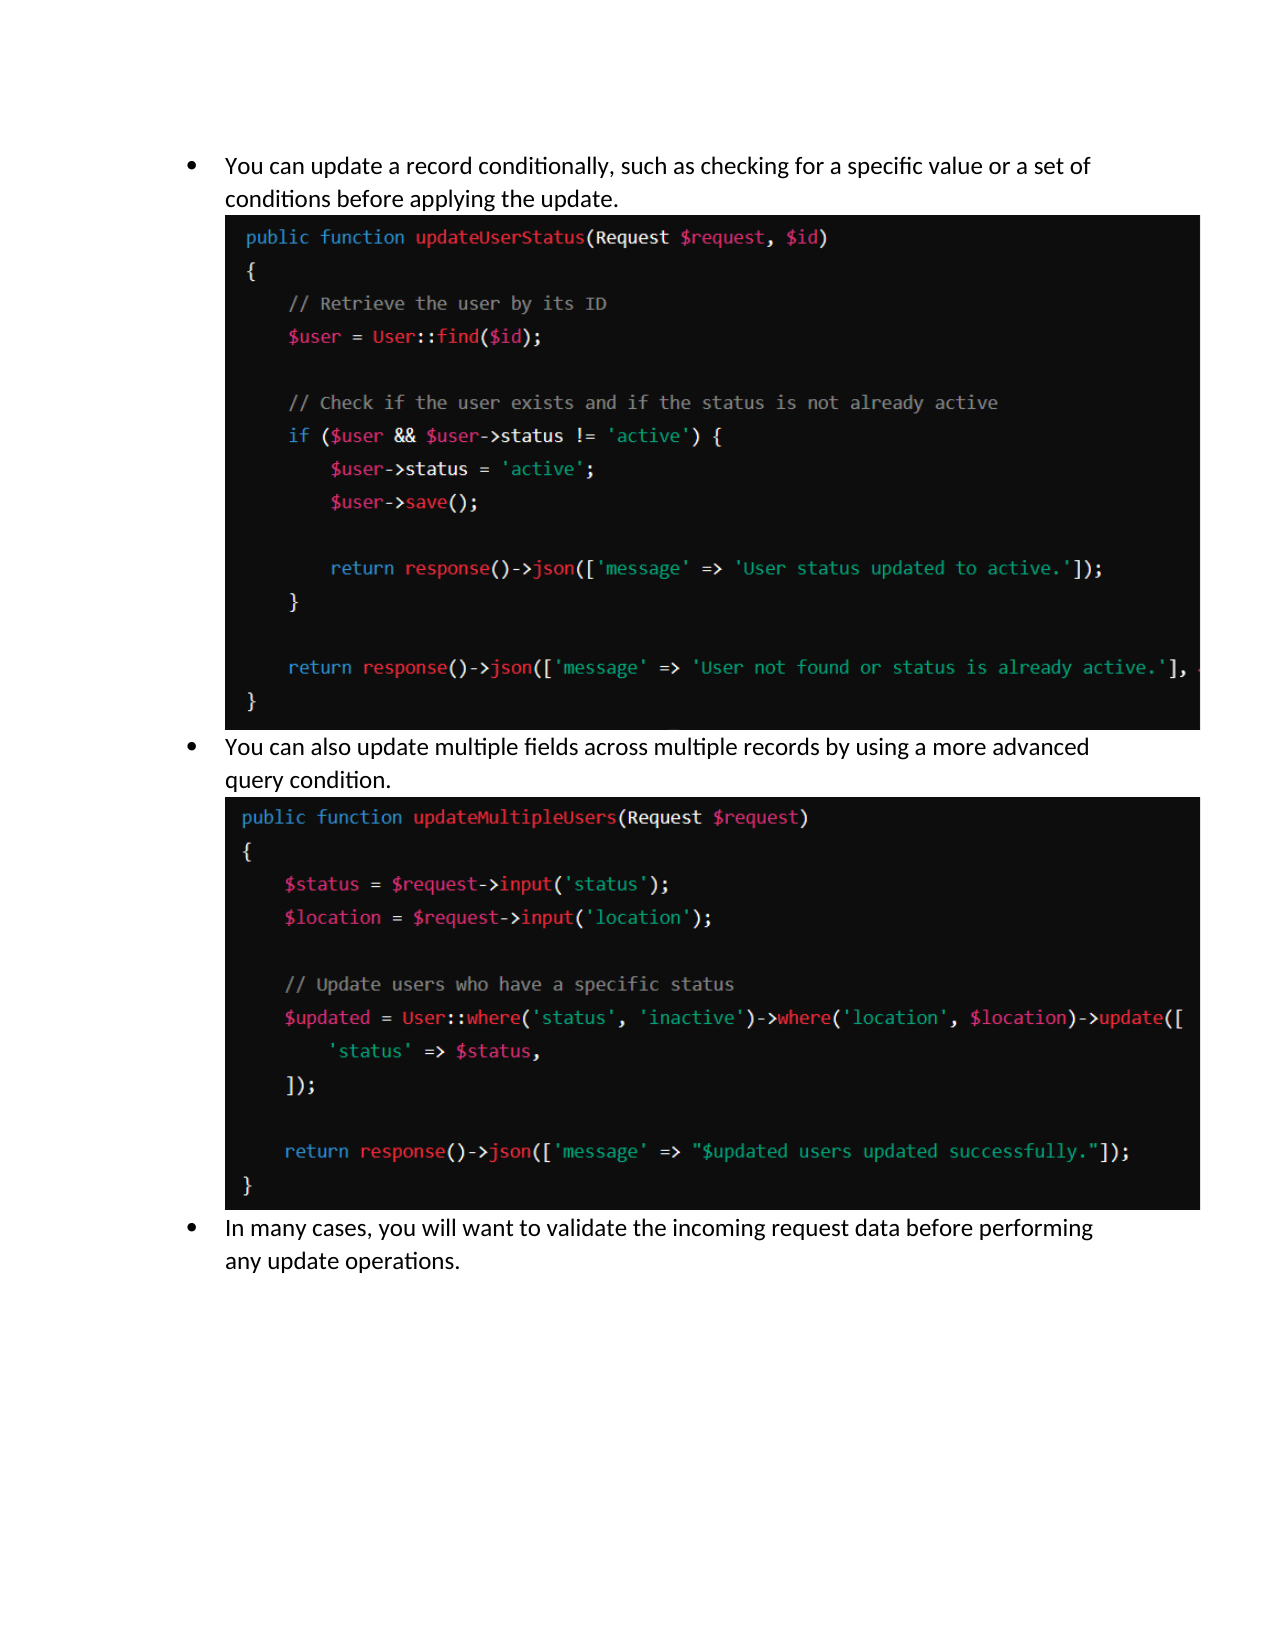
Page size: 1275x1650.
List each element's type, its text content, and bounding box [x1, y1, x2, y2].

list You can update a record conditionally, such as checking for a specific value or a set of conditions before applying the update. [187, 150, 1125, 213]
list You can also update multiple fields across multiple records by using a more advanced query condition. [187, 731, 1125, 795]
picture [225, 215, 1200, 730]
picture [225, 797, 1200, 1210]
list In many cases, you will want to validate the incoming request data before performing any update operations. [187, 1212, 1125, 1275]
